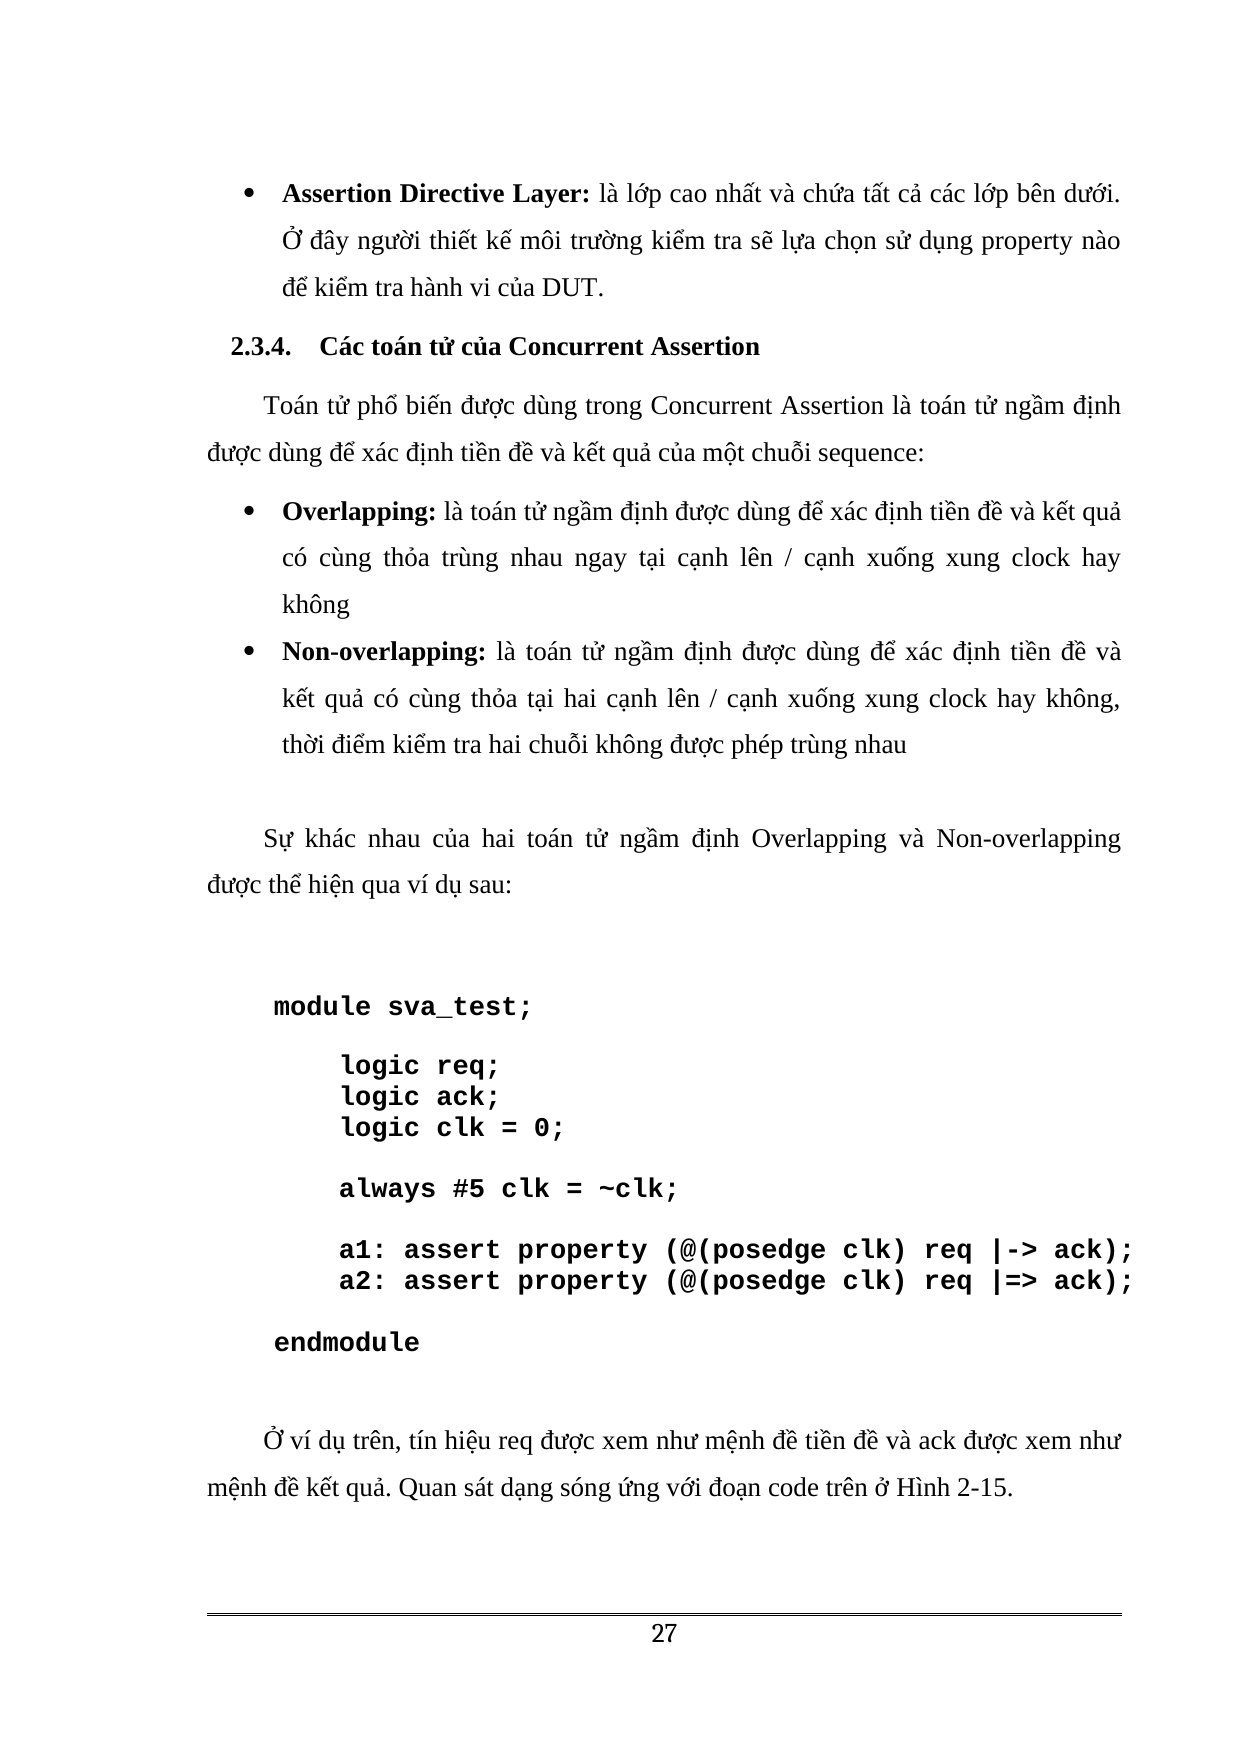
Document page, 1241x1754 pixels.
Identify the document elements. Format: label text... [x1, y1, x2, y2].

text Ở ví dụ trên, tín hiệu req được xem như mệnh đề tiền đề và ack được xem như mệnh đề kết quả. Quan sát dạng sóng ứng với đoạn code trên ở Hình 2.15. [207, 1424, 1122, 1502]
list Overlapping: là toán tử ngầm định được dùng để xác định tiền đề và kết quả có cùng thỏa trùng nhau ngay tại cạnh lên / cạnh xuống xung clock hay không [244, 495, 1122, 619]
list Non-overlapping: là toán tử ngầm định được dùng để xác định tiền đề và kết quả có cùng thỏa tại hai cạnh lên / cạnh xuống xung clock hay không, thời điểm kiểm tra hai chuỗi không được phép trùng nhau [244, 635, 1122, 759]
text Sự khác nhau của hai toán tử ngầm định Overlapping và Non-overlapping được thể hiện qua ví dụ sau: [207, 822, 1122, 899]
table_header module sva_test; logic req; logic ack; logic clk = 0; always #5 clk = ~clk; a1: assert property (@(posedge clk) req |-> ack); a2: assert property (@(posedge clk) req |=> ack); endmodule [268, 987, 1184, 1365]
list Assertion Directive Layer: là lớp cao nhất và chứa tất cả các lớp bên dưới. Ở đây người thiết kế môi trường kiểm tra sẽ lựa chọn sử dụng property nào để kiểm tra hành vi của DUT. [244, 177, 1122, 302]
subtitle Các toán tử của Concurrent Assertion [230, 330, 1122, 361]
text Toán tử phổ biến được dùng trong Concurrent Assertion là toán tử ngầm định được dùng để xác định tiền đề và kết quả của một chuỗi sequence: [207, 389, 1122, 467]
